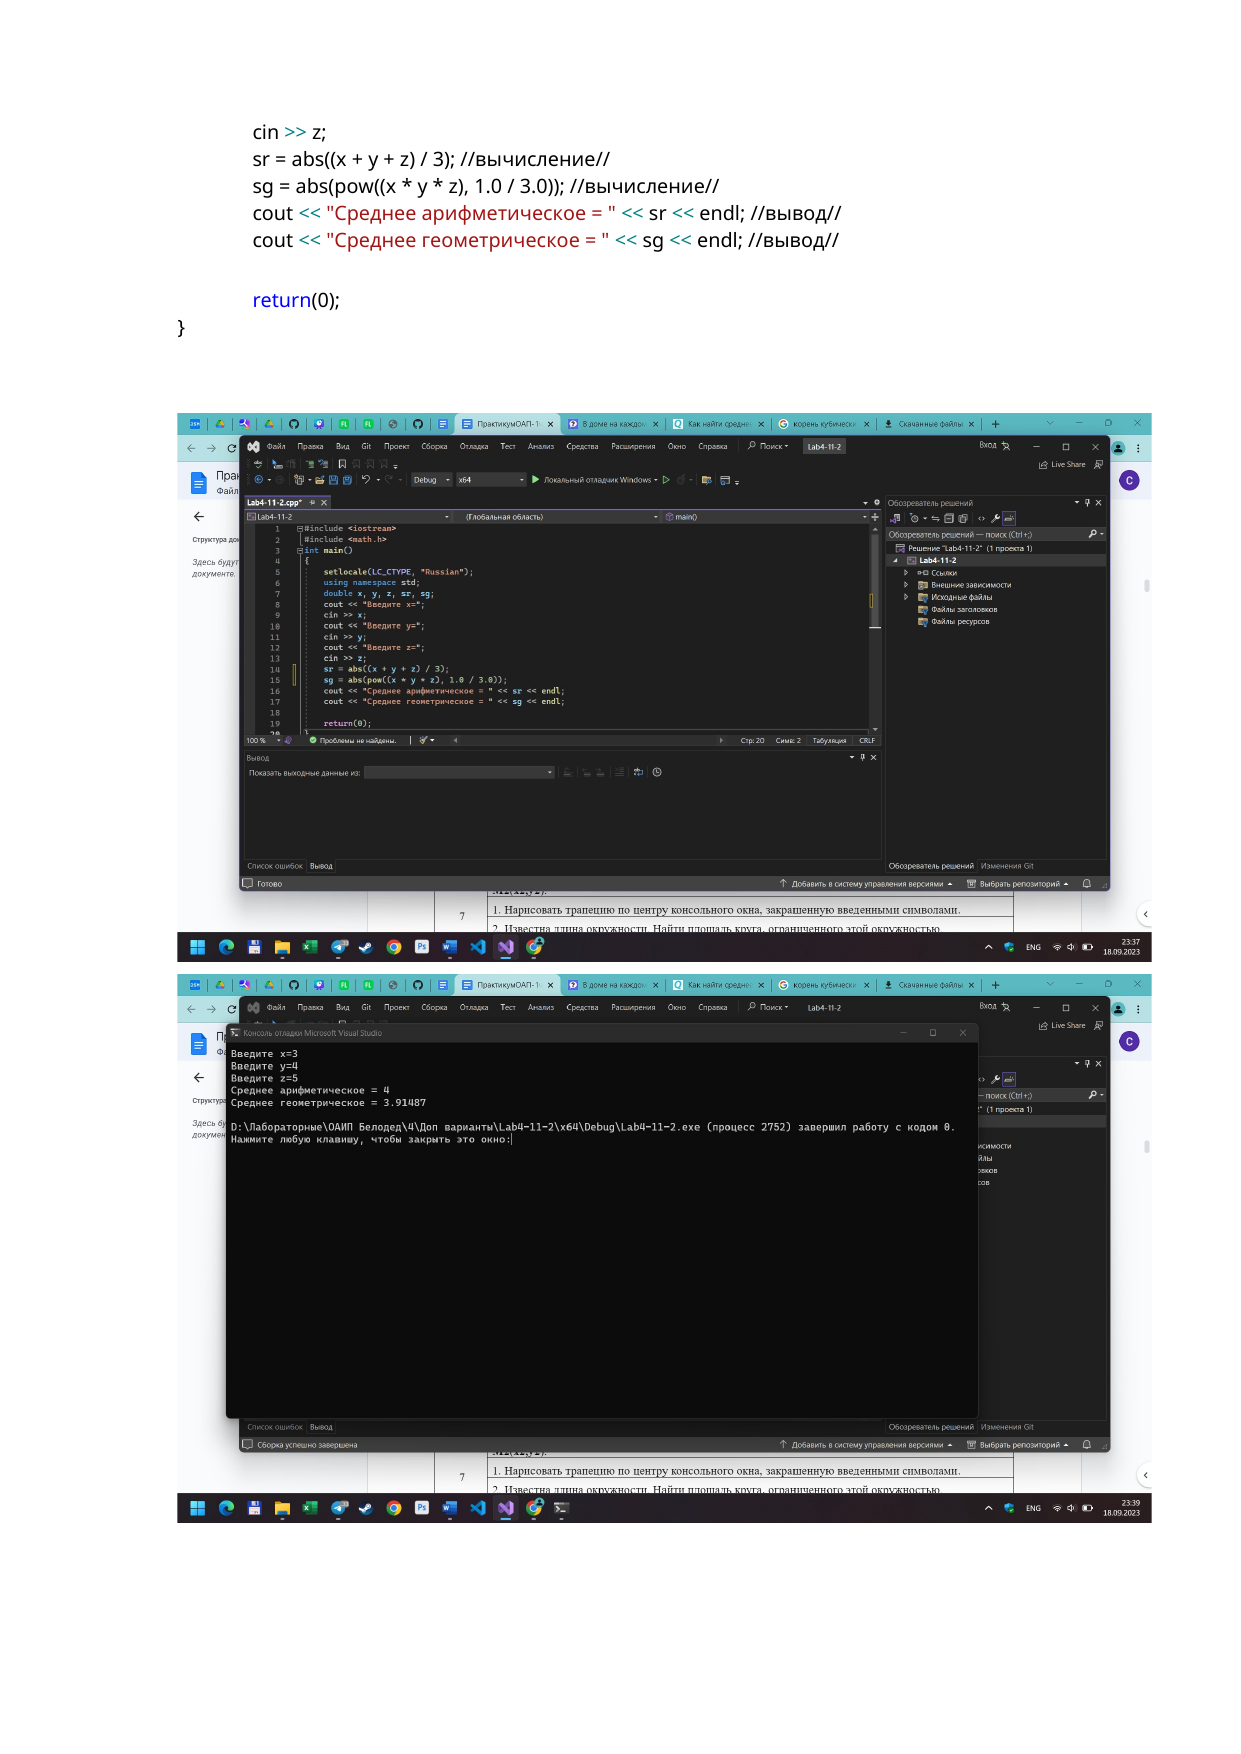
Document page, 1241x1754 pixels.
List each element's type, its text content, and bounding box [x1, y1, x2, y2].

picture [177, 413, 1152, 962]
text cout << "Cреднее геометрическое = " << sg << endl; //вывод// [177, 226, 1152, 253]
text sg = abs(pow((x * y * z), 1.0 / 3.0)); //вычисление// [177, 172, 1152, 199]
text return(0); [177, 287, 1152, 313]
text cout << "Cреднее арифметическое = " << sr << endl; //вывод// [177, 199, 1152, 226]
text } [177, 313, 1152, 341]
picture [177, 974, 1152, 1523]
text sr = abs((x + y + z) / 3); //вычисление// [177, 145, 1152, 172]
text cin >> z; [177, 118, 1152, 145]
